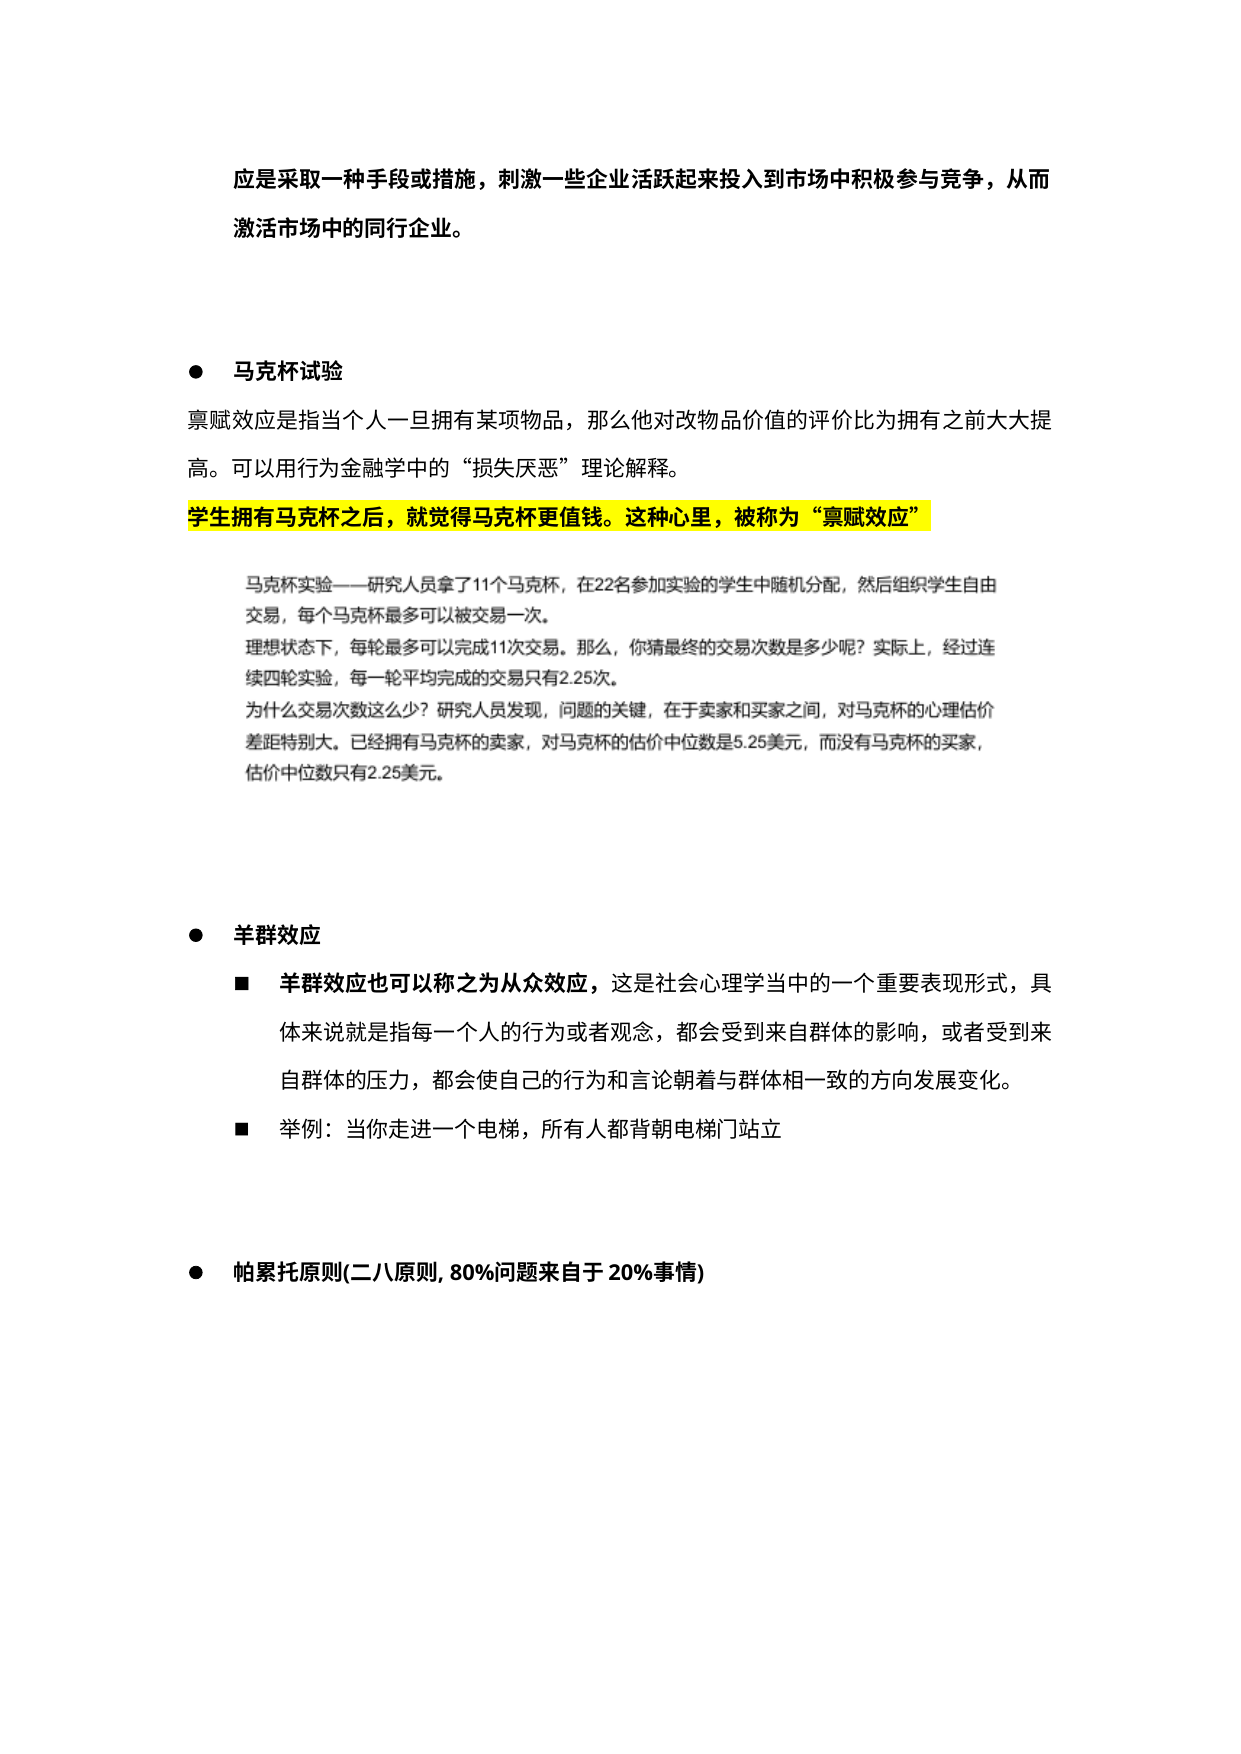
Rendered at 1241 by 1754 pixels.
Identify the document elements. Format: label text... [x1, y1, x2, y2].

list 马克杯试验 [187, 354, 1053, 386]
list 羊群效应 [187, 917, 1053, 950]
text 禀赋效应是指当个人一旦拥有某项物品，那么他对改物品价值的评价比为拥有之前大大提高。可以用行为金融学中的“损失厌恶”理论解释。 [187, 402, 1053, 483]
list 举例：当你走进一个电梯，所有人都背朝电梯门站立 [233, 1111, 1053, 1144]
list 帕累托原则(二八原则, 80%问题来自于20%事情) [187, 1254, 1053, 1287]
list 羊群效应也可以称之为从众效应，这是社会心理学当中的一个重要表现形式，具体来说就是指每一个人的行为或者观念，都会受到来自群体的影响，或者受到来自群体的压力，都会使自己的行为和言论朝着与群体相一致的方向发展变化。 [233, 966, 1053, 1096]
picture [187, 547, 1053, 789]
text 学生拥有马克杯之后，就觉得马克杯更值钱。这种心里，被称为“禀赋效应” [187, 499, 1053, 532]
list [187, 162, 1053, 243]
